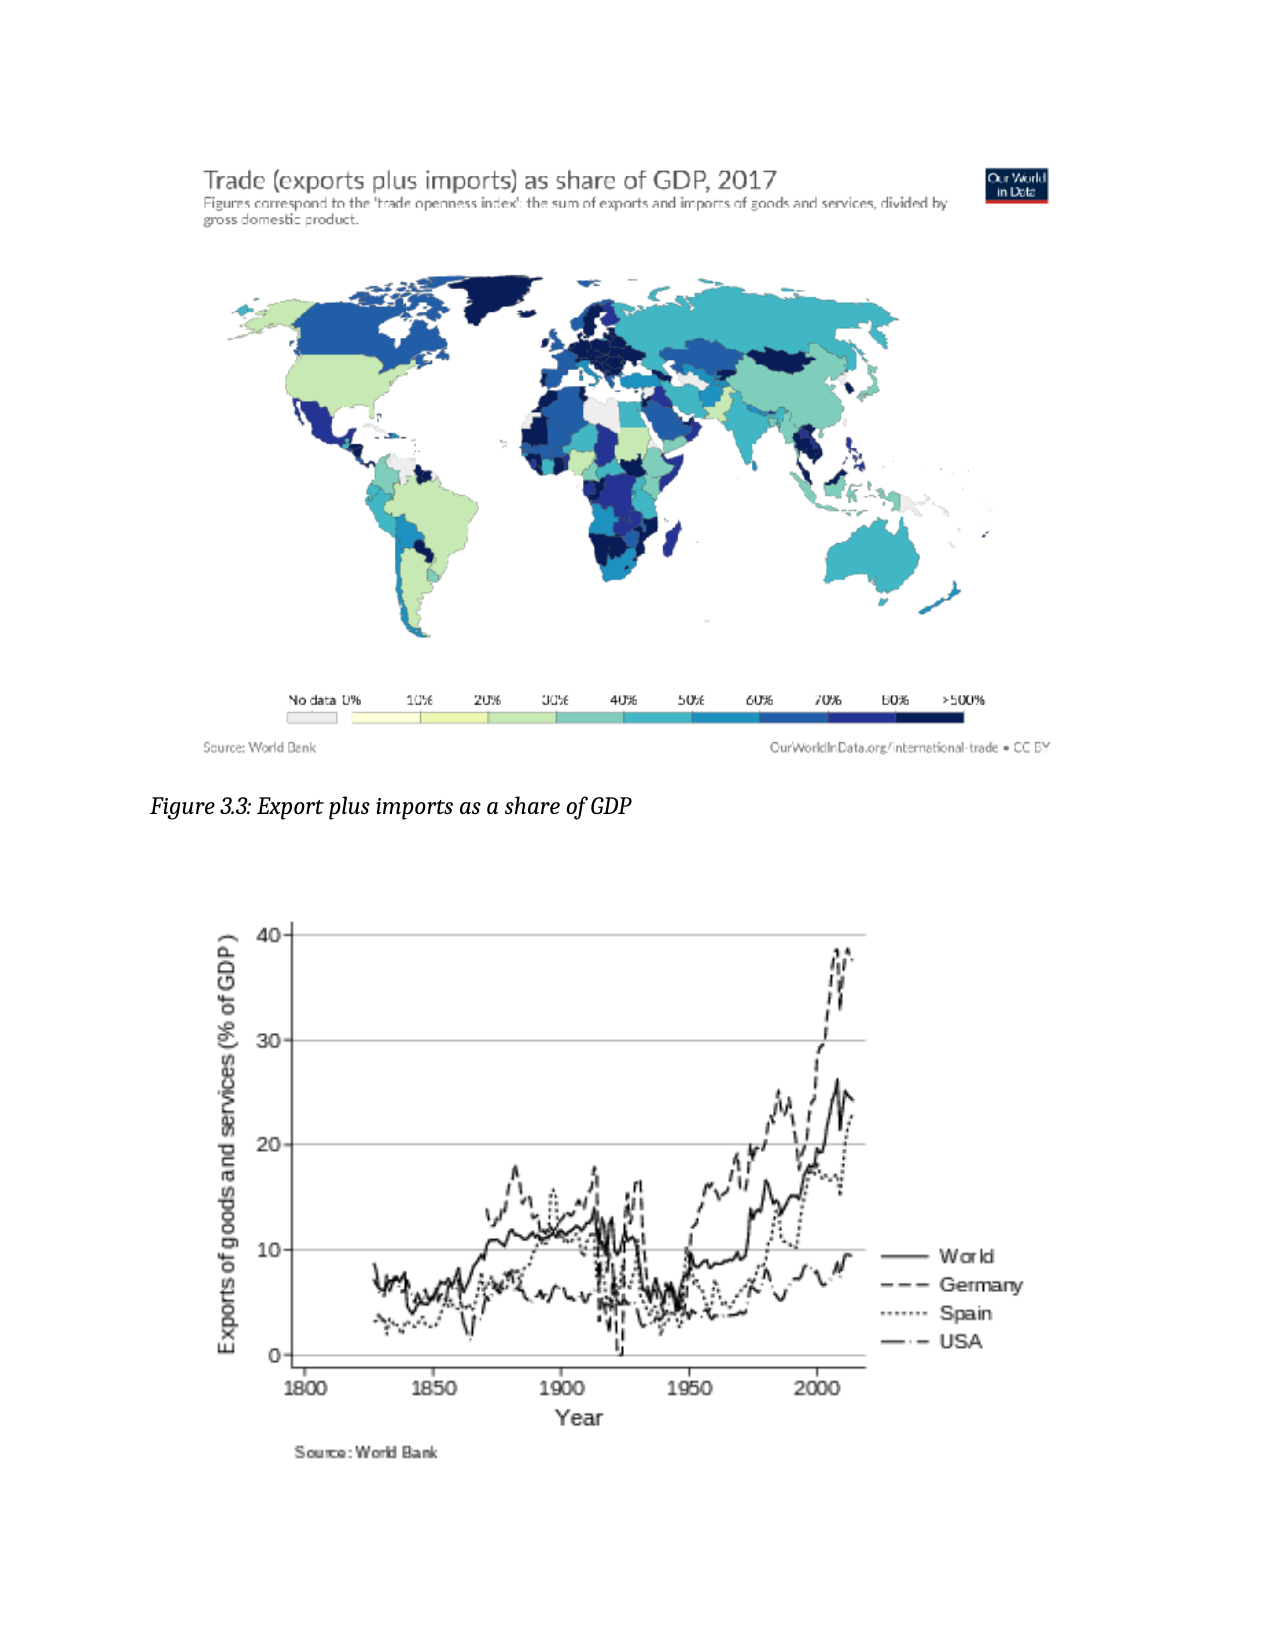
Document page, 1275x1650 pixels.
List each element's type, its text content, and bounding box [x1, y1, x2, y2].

picture [188, 903, 1064, 1487]
table_header Figure 3.3: Export plus imports as a share of GDP [139, 150, 1114, 833]
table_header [139, 899, 1114, 1490]
picture [188, 153, 1064, 771]
